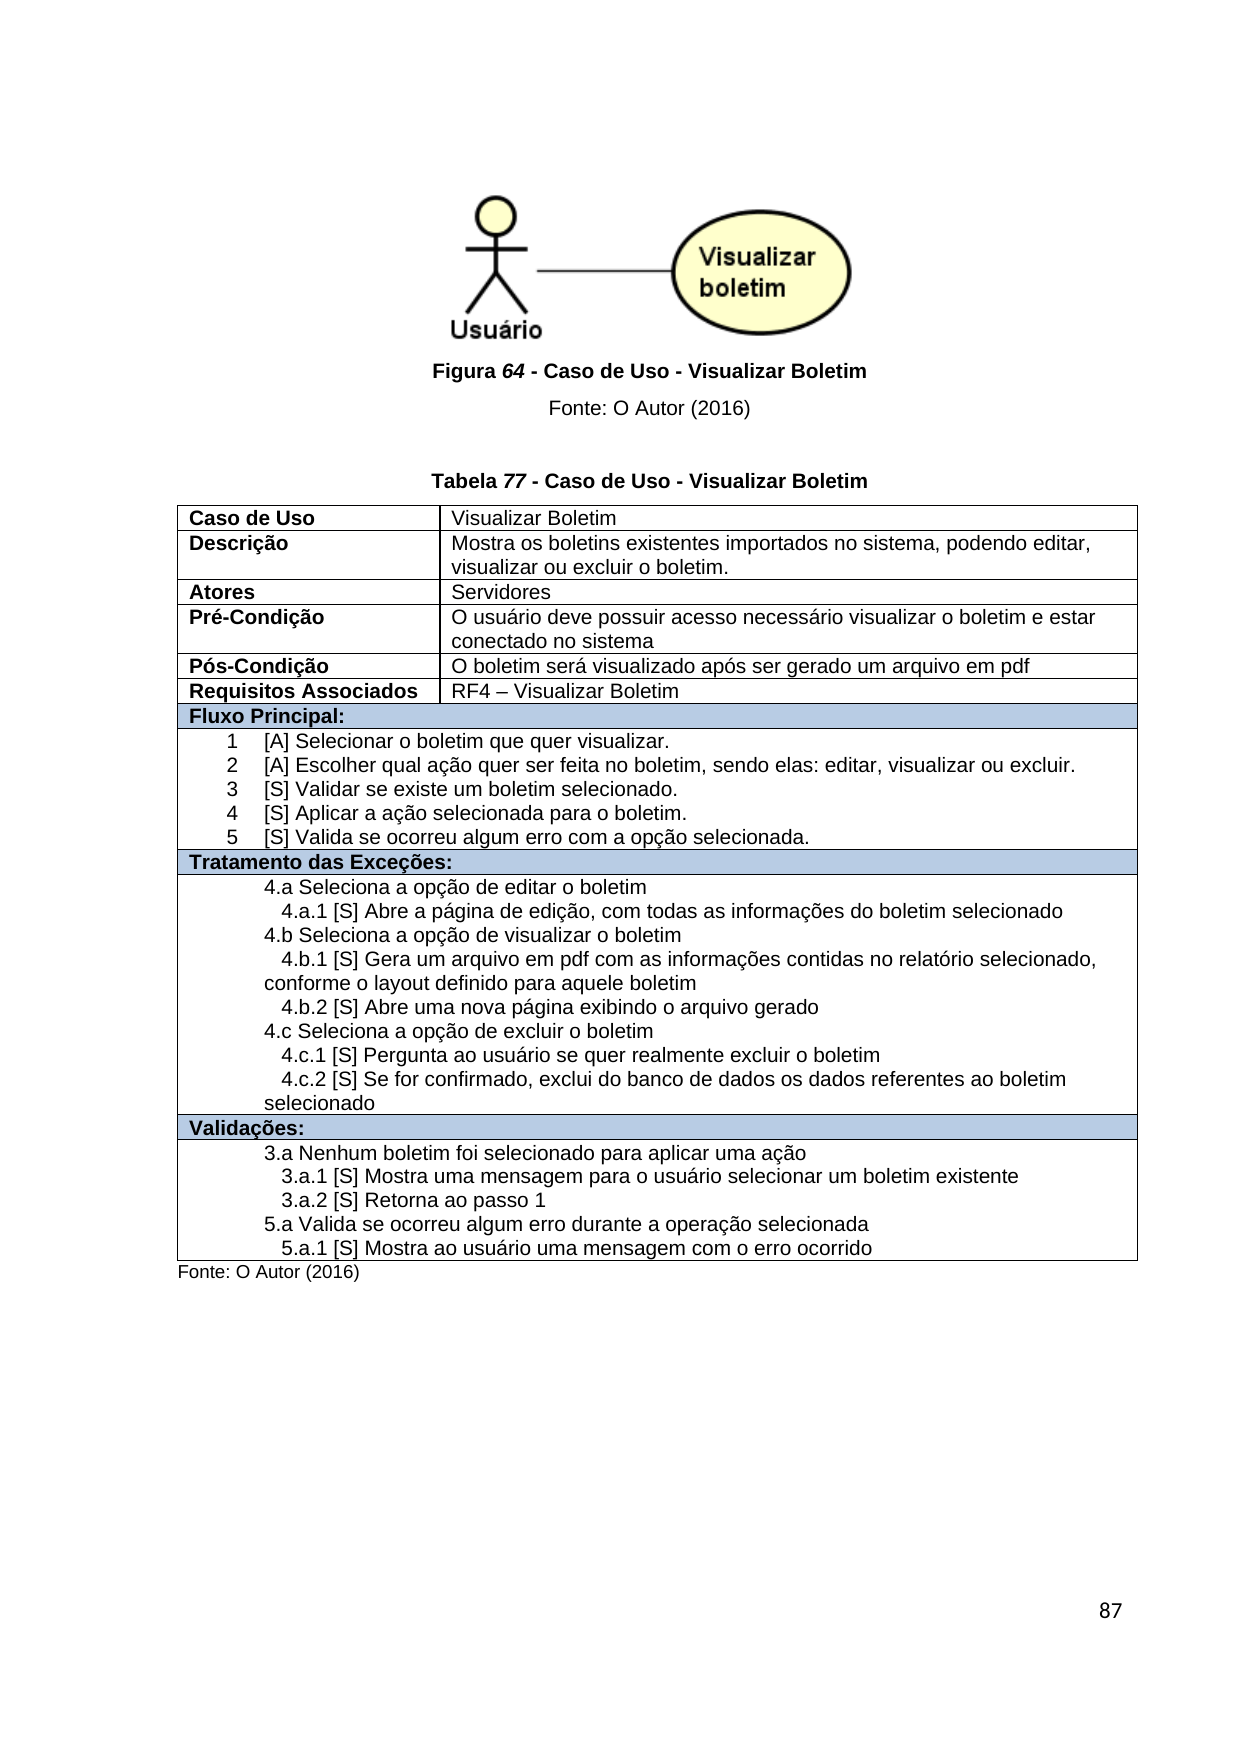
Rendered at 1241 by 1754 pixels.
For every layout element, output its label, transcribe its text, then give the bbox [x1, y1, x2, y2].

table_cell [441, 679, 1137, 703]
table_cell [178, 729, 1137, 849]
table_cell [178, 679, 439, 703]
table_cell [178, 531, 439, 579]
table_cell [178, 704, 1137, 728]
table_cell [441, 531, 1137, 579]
text Fonte: O Autor (2016) [177, 396, 1122, 419]
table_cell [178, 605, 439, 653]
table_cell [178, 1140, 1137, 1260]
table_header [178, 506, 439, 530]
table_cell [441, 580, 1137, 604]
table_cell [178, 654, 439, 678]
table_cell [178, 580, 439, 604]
picture [431, 177, 869, 343]
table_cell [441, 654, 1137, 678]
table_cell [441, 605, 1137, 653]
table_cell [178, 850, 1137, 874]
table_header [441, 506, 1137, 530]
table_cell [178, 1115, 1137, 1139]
text Fonte: O Autor (2016) [177, 1261, 1157, 1283]
text Tabela 77 - Caso de Uso - Visualizar Boletim [177, 468, 1122, 492]
text Figura 64 - Caso de Uso - Visualizar Boletim [177, 359, 1122, 383]
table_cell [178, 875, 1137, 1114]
